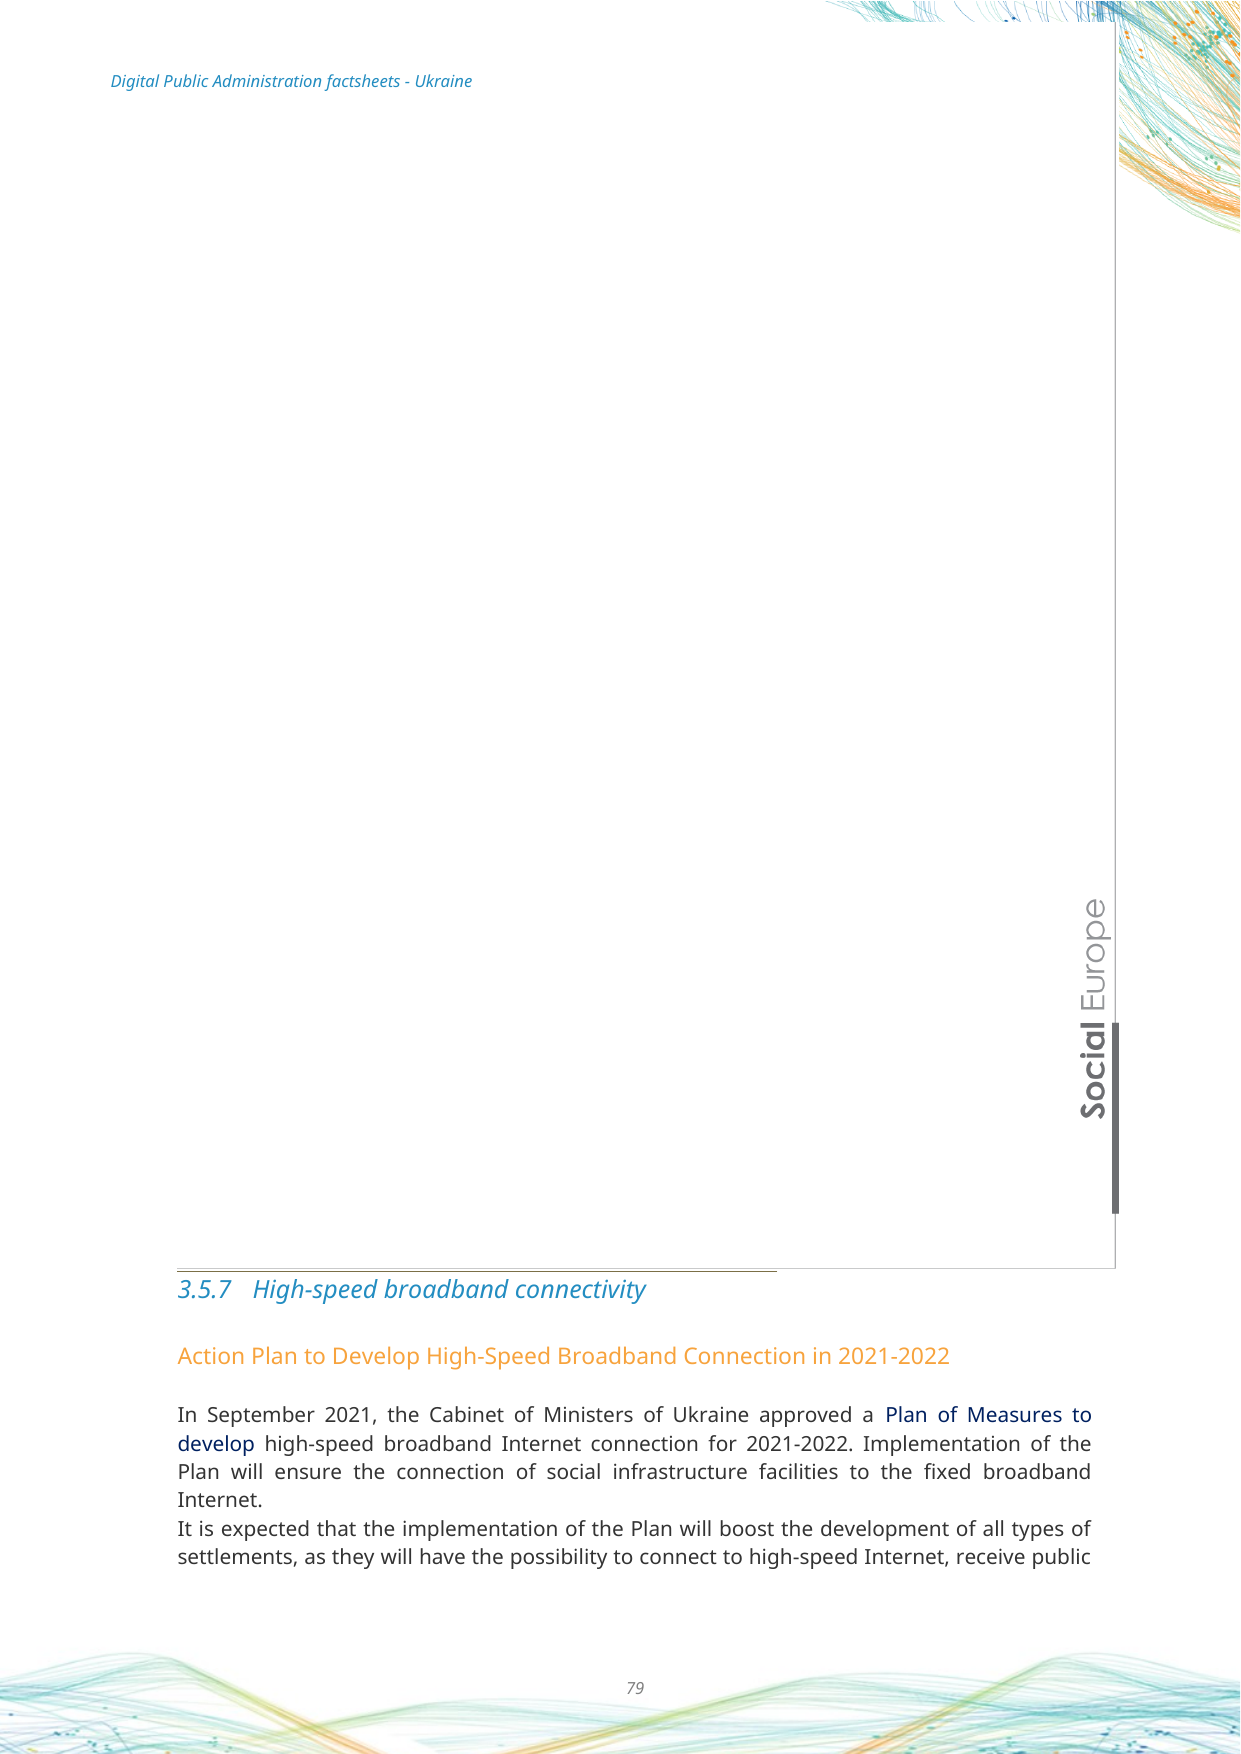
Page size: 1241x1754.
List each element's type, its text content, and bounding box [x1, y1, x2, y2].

text It is expected that the implementation of the Plan will boost the development of all types of settlements, as they will have the possibility to connect to high-speed Internet, receive public services online, introduce open data by local authorities and increase the digital literacy of the population of the regions. [177, 1514, 1092, 1571]
subtitle High-speed broadband connectivity [177, 1272, 1092, 1306]
text In September 2021, the Cabinet of Ministers of Ukraine approved a Plan of Measures to develop high-speed broadband Internet connection for 2021-2022. Implementation of the Plan will ensure the connection of social infrastructure facilities to the fixed broadband Internet. [177, 1400, 1092, 1514]
picture [177, 1, 1241, 1269]
picture [0, 1628, 1241, 1754]
text Action Plan to Develop High-Speed Broadband Connection in 2021-2022 [177, 1340, 1092, 1372]
